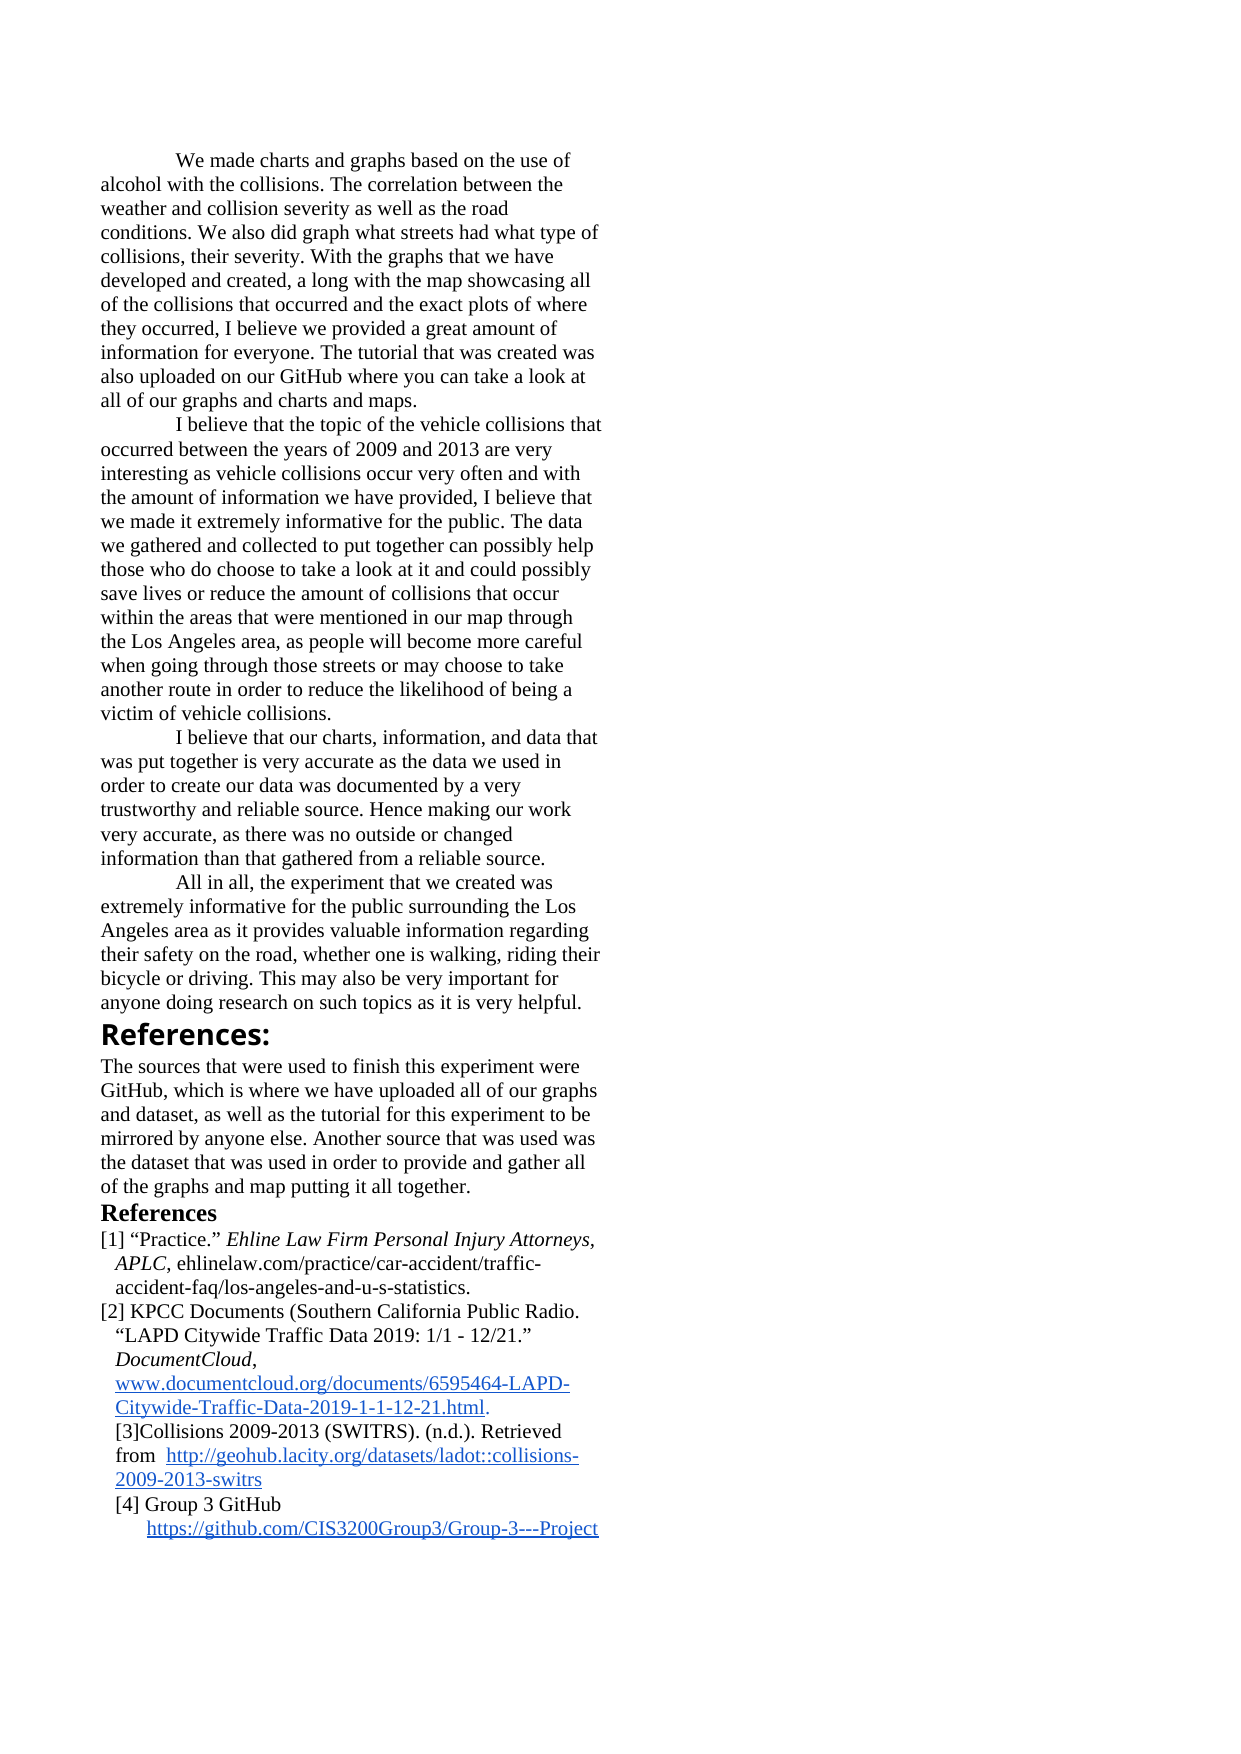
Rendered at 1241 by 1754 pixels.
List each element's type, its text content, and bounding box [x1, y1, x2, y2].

text I believe that our charts, information, and data that was put together is very accurate as the data we used in order to create our data was documented by a very trustworthy and reliable source. Hence making our work very accurate, as there was no outside or changed information than that gathered from a reliable source. [100, 725, 602, 869]
text We made charts and graphs based on the use of alcohol with the collisions. The correlation between the weather and collision severity as well as the road conditions. We also did graph what streets had what type of collisions, their severity. With the graphs that we have developed and created, a long with the map showcasing all of the collisions that occurred and the exact plots of where they occurred, I believe we provided a great amount of information for everyone. The tutorial that was created was also uploaded on our GitHub where you can take a look at all of our graphs and charts and maps. [100, 148, 602, 412]
text https://github.com/CIS3200Group3/Group-3---Project [115, 1516, 602, 1539]
text All in all, the experiment that we created was extremely informative for the public surrounding the Los Angeles area as it provides valuable information regarding their safety on the road, whether one is walking, riding their bicycle or driving. This may also be very important for anyone doing research on such topics as it is very helpful. [100, 869, 602, 1014]
text I believe that the topic of the vehicle collisions that occurred between the years of 2009 and 2013 are very interesting as vehicle collisions occur very often and with the amount of information we have provided, I believe that we made it extremely informative for the public. The data we gathered and collected to put together can possibly help those who do choose to take a look at it and could possibly save lives or reduce the amount of collisions that occur within the areas that were mentioned in our map through the Los Angeles area, as people will become more careful when going through those streets or may choose to take another route in order to reduce the likelihood of being a victim of vehicle collisions. [100, 412, 602, 725]
subtitle References [100, 1198, 602, 1227]
text [1] “Practice.” Ehline Law Firm Personal Injury Attorneys, APLC, ehlinelaw.com/practice/car-accident/traffic-accident-faq/los-angeles-and-u-s-statistics. [100, 1227, 602, 1299]
text [3]Collisions 2009-2013 (SWITRS). (n.d.). Retrieved from http://geohub.lacity.org/datasets/ladot::collisions-2009-2013-switrs [115, 1419, 602, 1491]
text The sources that were used to finish this experiment were GitHub, which is where we have uploaded all of our graphs and dataset, as well as the tutorial for this experiment to be mirrored by anyone else. Another source that was used was the dataset that was used in order to provide and gather all of the graphs and map putting it all together. [100, 1054, 602, 1198]
text References: [100, 1014, 602, 1054]
text [2] KPCC Documents (Southern California Public Radio. “LAPD Citywide Traffic Data 2019: 1/1 - 12/21.” DocumentCloud, www.documentcloud.org/documents/6595464-LAPD-Citywide-Traffic-Data-2019-1-1-12-21.html. [100, 1299, 602, 1419]
text [4] Group 3 GitHub [115, 1491, 602, 1516]
